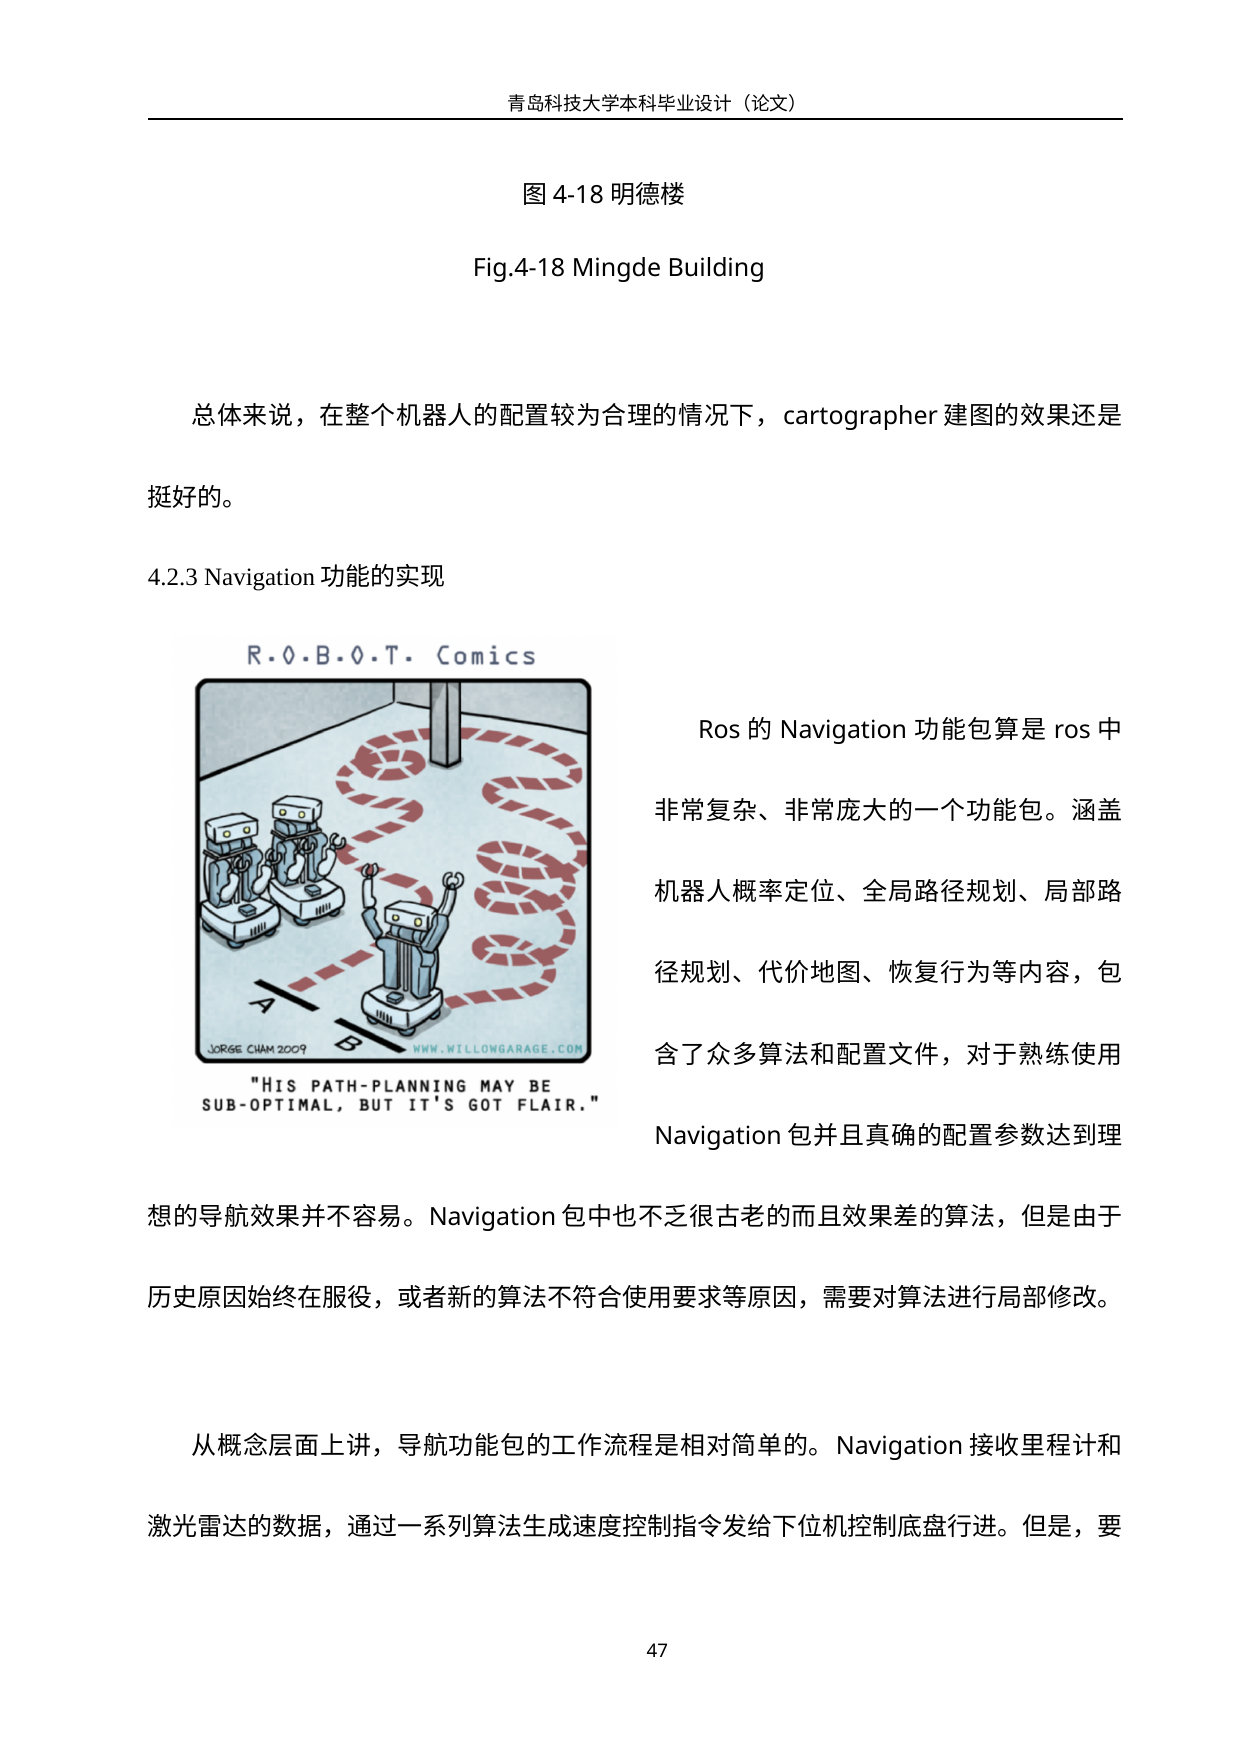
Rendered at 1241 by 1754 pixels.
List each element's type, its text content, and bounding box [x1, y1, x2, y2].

text 图4-18 明德楼 [148, 161, 1123, 226]
subtitle 4.2.3 Navigation功能的实现 [148, 542, 1123, 607]
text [148, 1411, 1123, 1557]
picture [154, 636, 636, 1130]
text 总体来说，在整个机器人的配置较为合理的情况下，cartographer建图的效果还是挺好的。 [148, 381, 1123, 528]
text Fig.4-18 Mingde Building [148, 234, 1123, 299]
